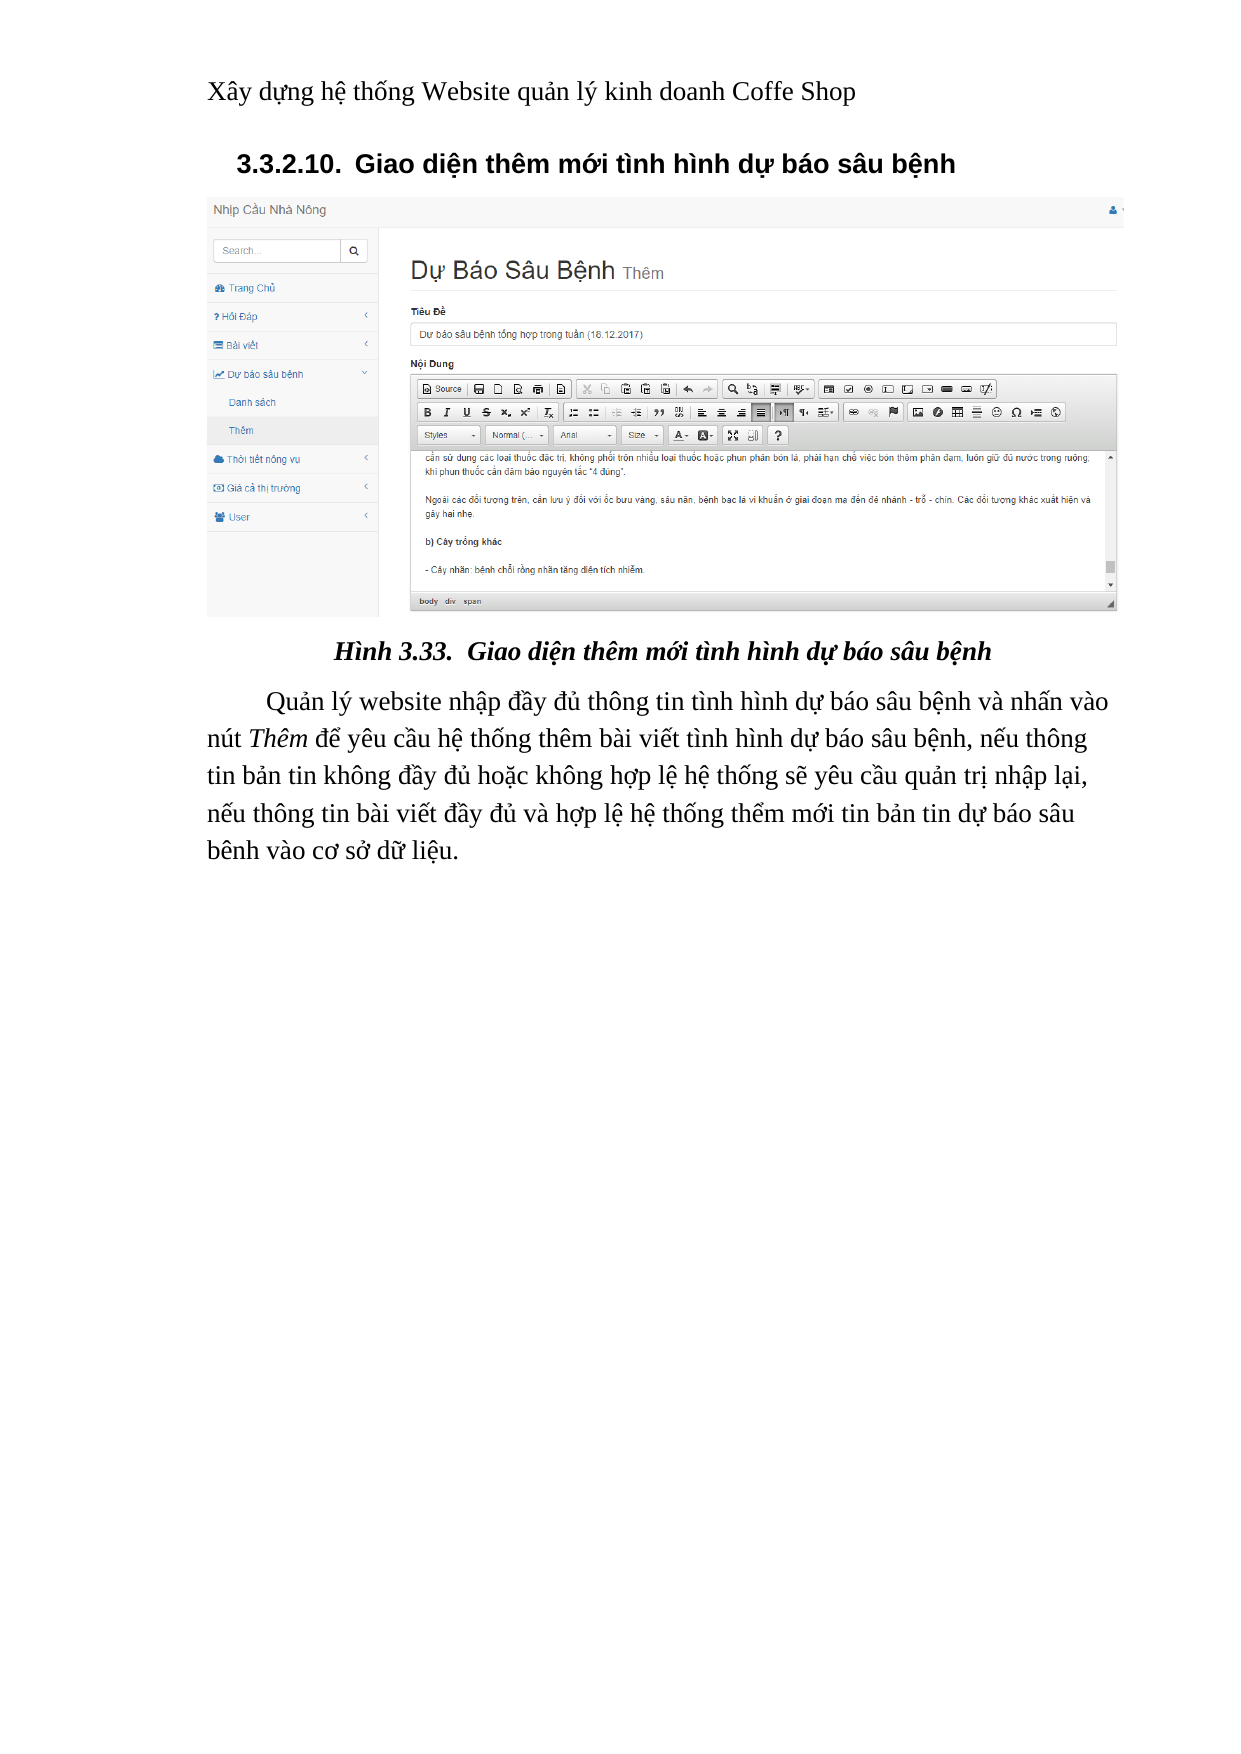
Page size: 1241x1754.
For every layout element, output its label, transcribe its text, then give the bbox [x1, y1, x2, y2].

list Giao diện thêm mới tình hình dự báo sâu bệnh [236, 148, 1122, 179]
picture [206, 197, 1124, 617]
list Giao diện thêm mới tình hình dự báo sâu bệnh [206, 635, 1122, 666]
text Quản lý website nhập đầy đủ thông tin tình hình dự báo sâu bệnh và nhấn vào nút Thêm để yêu cầu hệ thống thêm bài viết tình hình dự báo sâu bệnh, nếu thông tin bản tin không đầy đủ hoặc không hợp lệ hệ thống sẽ yêu cầu quản trị nhập lại, nếu thông tin bài viết đầy đủ và hợp lệ hệ thống thểm mới tin bản tin dự báo sâu bênh vào cơ sở dữ liệu. [207, 685, 1122, 865]
